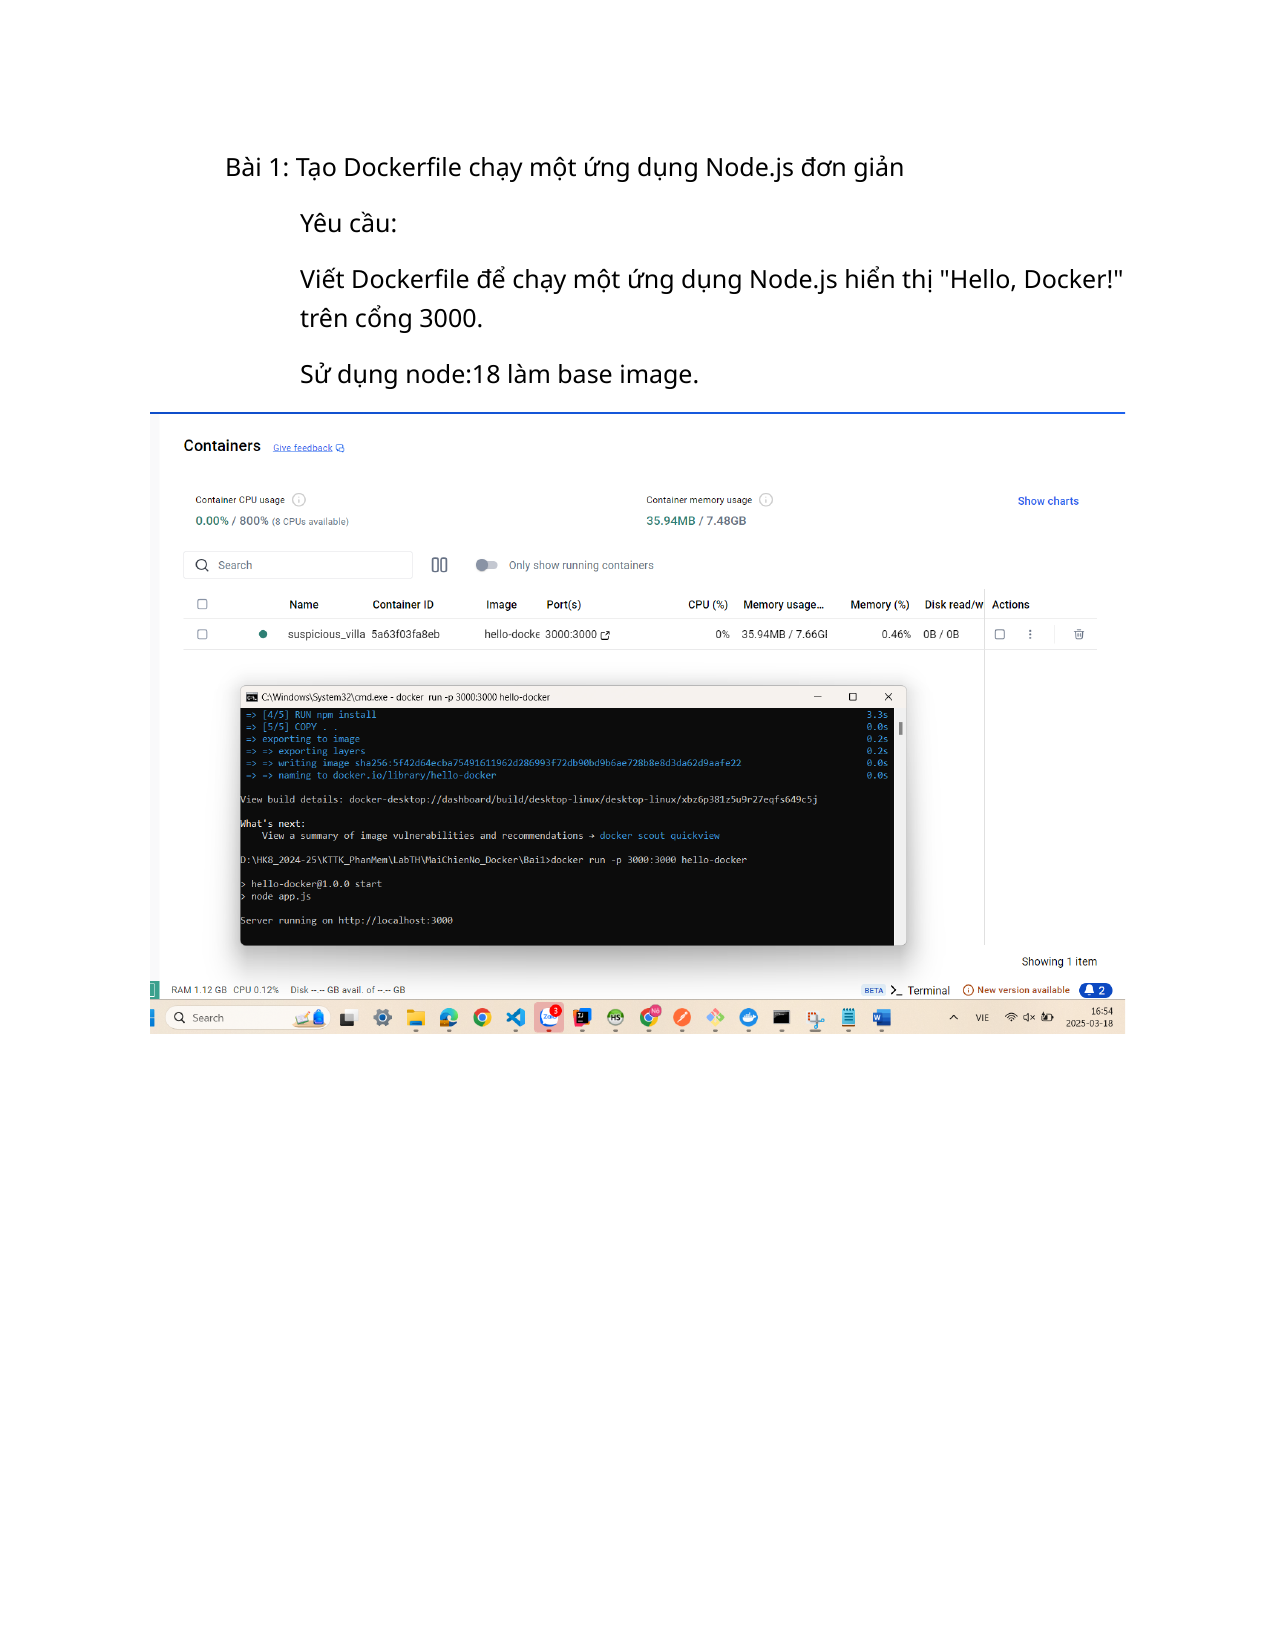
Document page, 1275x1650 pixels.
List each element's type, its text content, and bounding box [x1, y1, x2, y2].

text Bài 1: Tạo Dockerfile chạy một ứng dụng Node.js đơn giản [150, 150, 1125, 184]
text Viết Dockerfile để chạy một ứng dụng Node.js hiển thị "Hello, Docker!" trên cổng 3000. [300, 262, 1125, 335]
text Yêu cầu: [150, 206, 1125, 240]
picture [150, 412, 1125, 1034]
text Sử dụng node:18 làm base image. [150, 357, 1125, 391]
